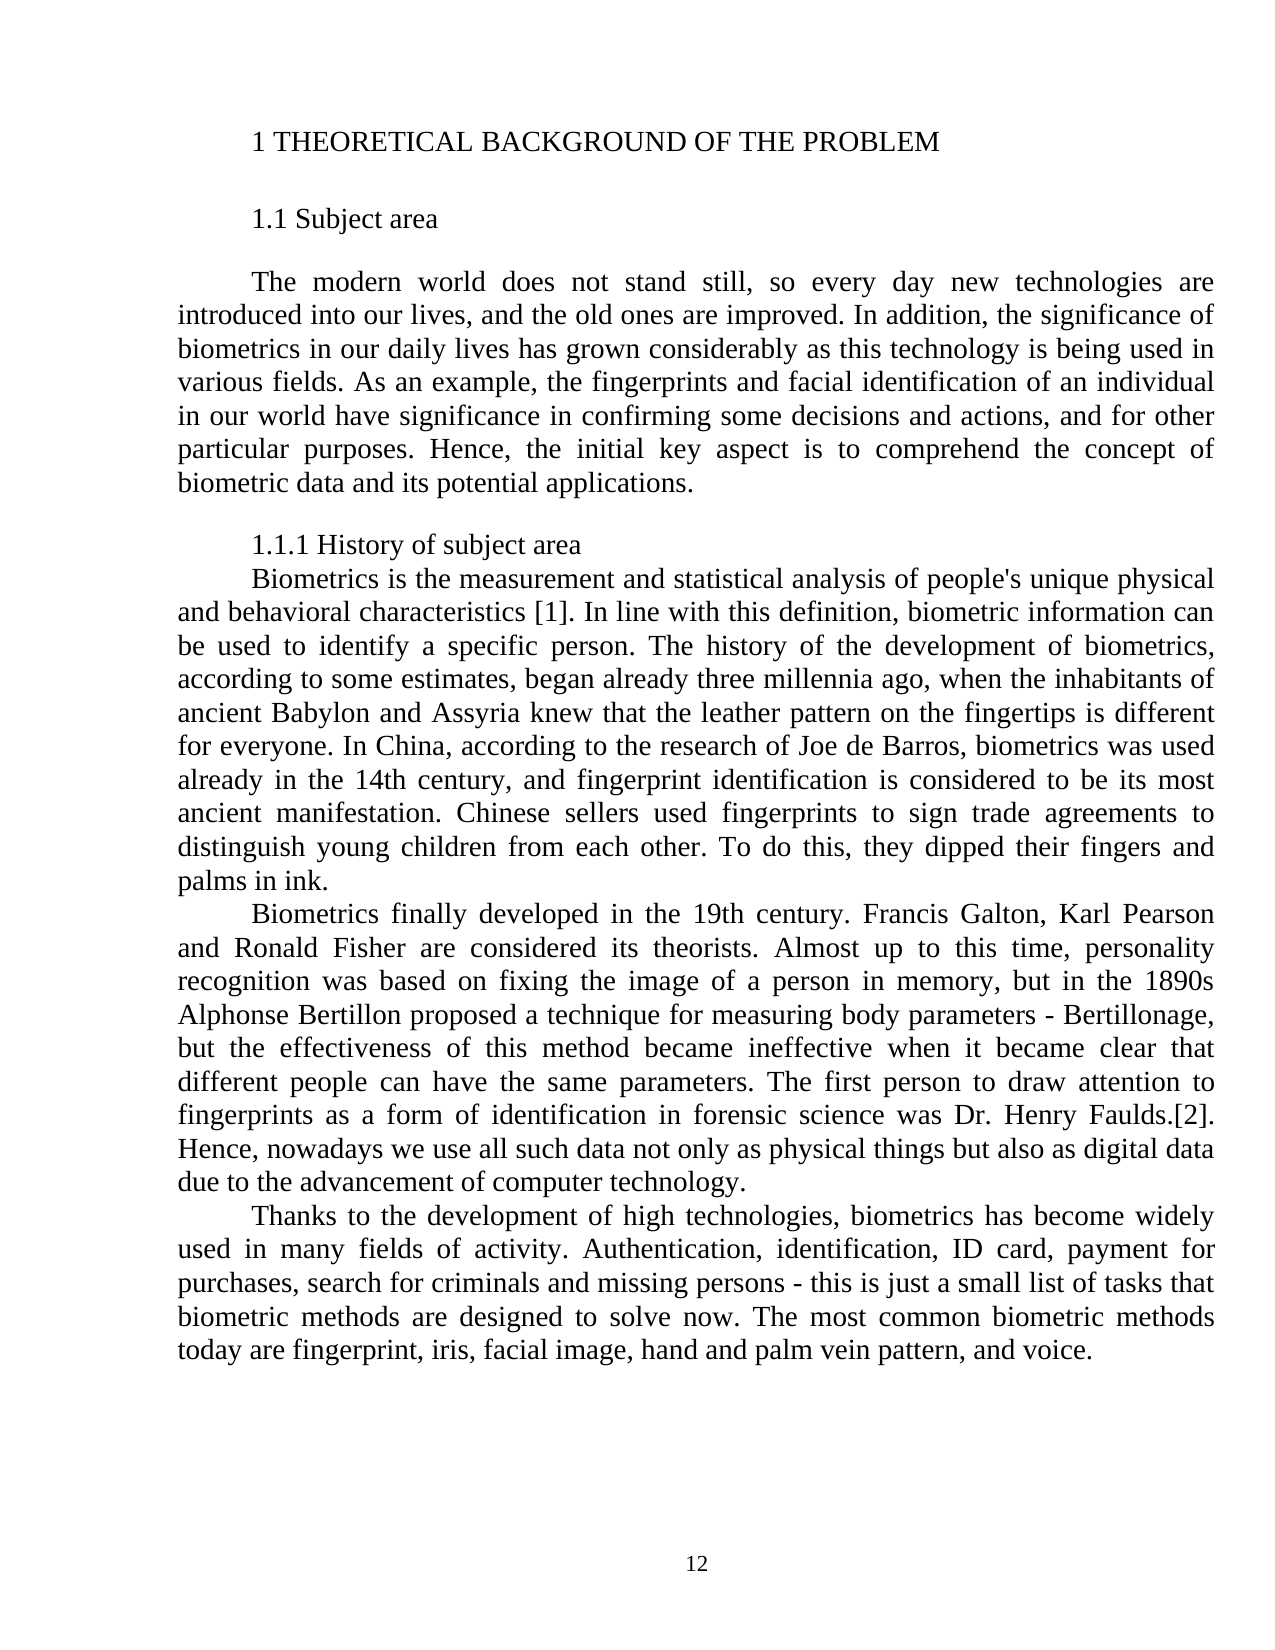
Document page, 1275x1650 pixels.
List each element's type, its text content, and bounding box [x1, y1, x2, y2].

text Thanks to the development of high technologies, biometrics has become widely used in many fields of activity. Authentication, identification, ID card, payment for purchases, search for criminals and missing persons - this is just a small list of tasks that biometric methods are designed to solve now. The most common biometric methods today are fingerprint, iris, facial image, hand and palm vein pattern, and voice. [177, 1198, 1216, 1366]
text The modern world does not stand still, so every day new technologies are introduced into our lives, and the old ones are improved. In addition, the significance of biometrics in our daily lives has grown considerably as this technology is being used in various fields. As an example, the fingerprints and facial identification of an individual in our world have significance in confirming some decisions and actions, and for other particular purposes. Hence, the initial key aspect is to comprehend the concept of biometric data and its potential applications. [177, 264, 1216, 498]
text 1.1.1 History of subject area [177, 527, 1216, 561]
text Biometrics finally developed in the 19th century. Francis Galton, Karl Pearson and Ronald Fisher are considered its theorists. Almost up to this time, personality recognition was based on fixing the image of a person in memory, but in the 1890s Alphonse Bertillon proposed a technique for measuring body parameters - Bertillonage, but the effectiveness of this method became ineffective when it became clear that different people can have the same parameters. The first person to draw attention to fingerprints as a form of identification in forensic science was Dr. Henry Faulds.[2]. Hence, nowadays we use all such data not only as physical things but also as digital data due to the advancement of computer technology. [177, 896, 1216, 1198]
text 1.1 Subject area [177, 201, 1216, 235]
text Biometrics is the measurement and statistical analysis of people's unique physical and behavioral characteristics [1]. In line with this definition, biometric information can be used to identify a specific person. The history of the development of biometrics, according to some estimates, began already three millennia ago, when the inhabitants of ancient Babylon and Assyria knew that the leather pattern on the fingertips is different for everyone. In China, according to the research of Joe de Barros, biometrics was used already in the 14th century, and fingerprint identification is considered to be its most ancient manifestation. Chinese sellers used fingerprints to sign trade agreements to distinguish young children from each other. To do this, they dipped their fingers and palms in ink. [177, 561, 1216, 896]
text 1 THEORETICAL BACKGROUND OF THE PROBLEM [177, 124, 1216, 158]
